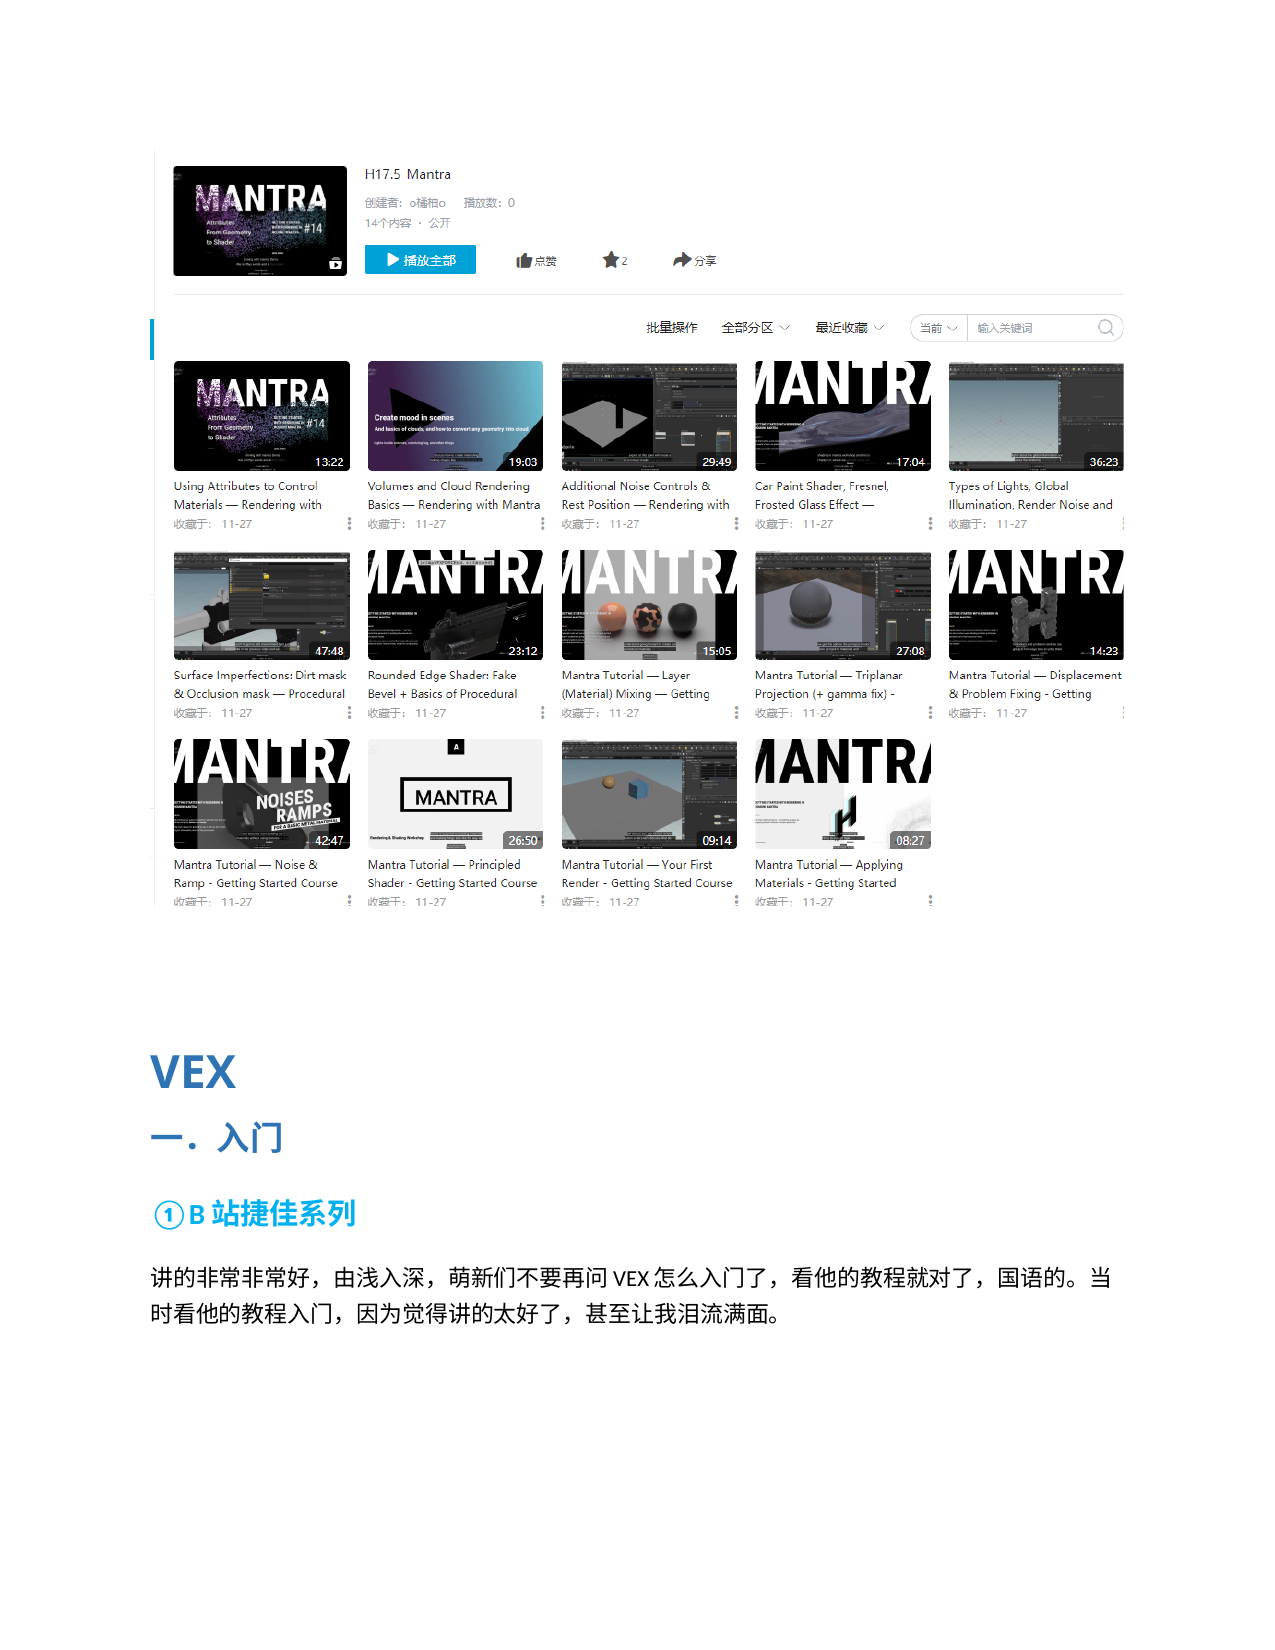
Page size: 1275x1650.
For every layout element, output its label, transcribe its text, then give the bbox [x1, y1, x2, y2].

text 讲的非常非常好，由浅入深，萌新们不要再问VEX怎么入门了，看他的教程就对了，国语的。当时看他的教程入门，因为觉得讲的太好了，甚至让我泪流满面。 [150, 1260, 1125, 1329]
picture [150, 150, 1124, 906]
subtitle ①B站捷佳系列 [150, 1191, 1125, 1233]
subtitle 入门 [150, 1111, 1125, 1160]
subtitle VEX [150, 1040, 1125, 1102]
